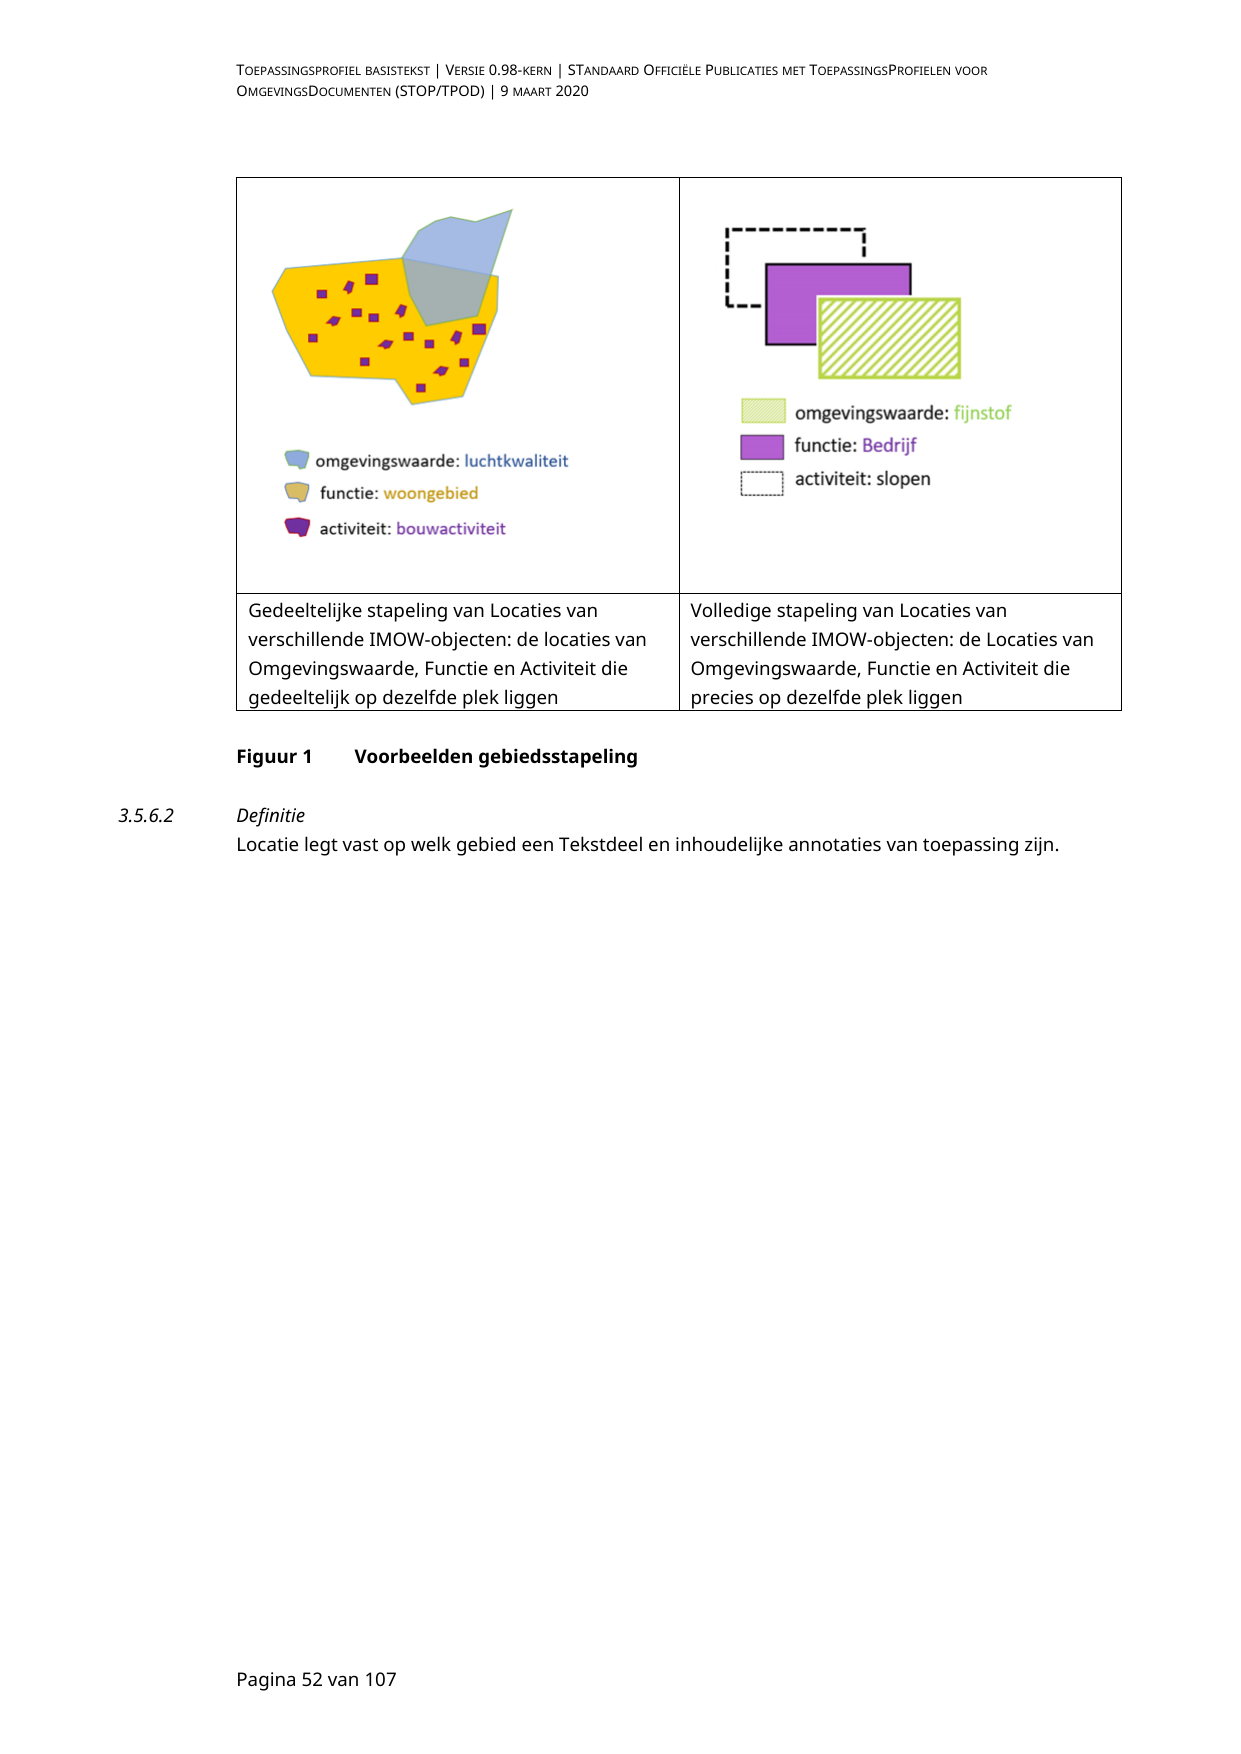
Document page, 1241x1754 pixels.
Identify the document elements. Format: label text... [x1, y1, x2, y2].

text Voorbeelden gebiedsstapeling [236, 741, 1122, 770]
picture [248, 207, 587, 564]
picture [690, 207, 1047, 522]
subtitle Definitie [118, 799, 1122, 828]
table_cell Volledige stapeling van Locaties van verschillende IMOW-objecten: de Locaties van Omgevingswaarde, Functie en Activiteit die precies op dezelfde plek liggen [680, 594, 1121, 710]
table_cell [680, 178, 1121, 593]
table_cell Gedeeltelijke stapeling van Locaties van verschillende IMOW-objecten: de locaties van Omgevingswaarde, Functie en Activiteit die gedeeltelijk op dezelfde plek liggen [237, 594, 679, 710]
text Locatie legt vast op welk gebied een Tekstdeel en inhoudelijke annotaties van toepassing zijn. [236, 828, 1122, 857]
table_cell [237, 178, 679, 593]
